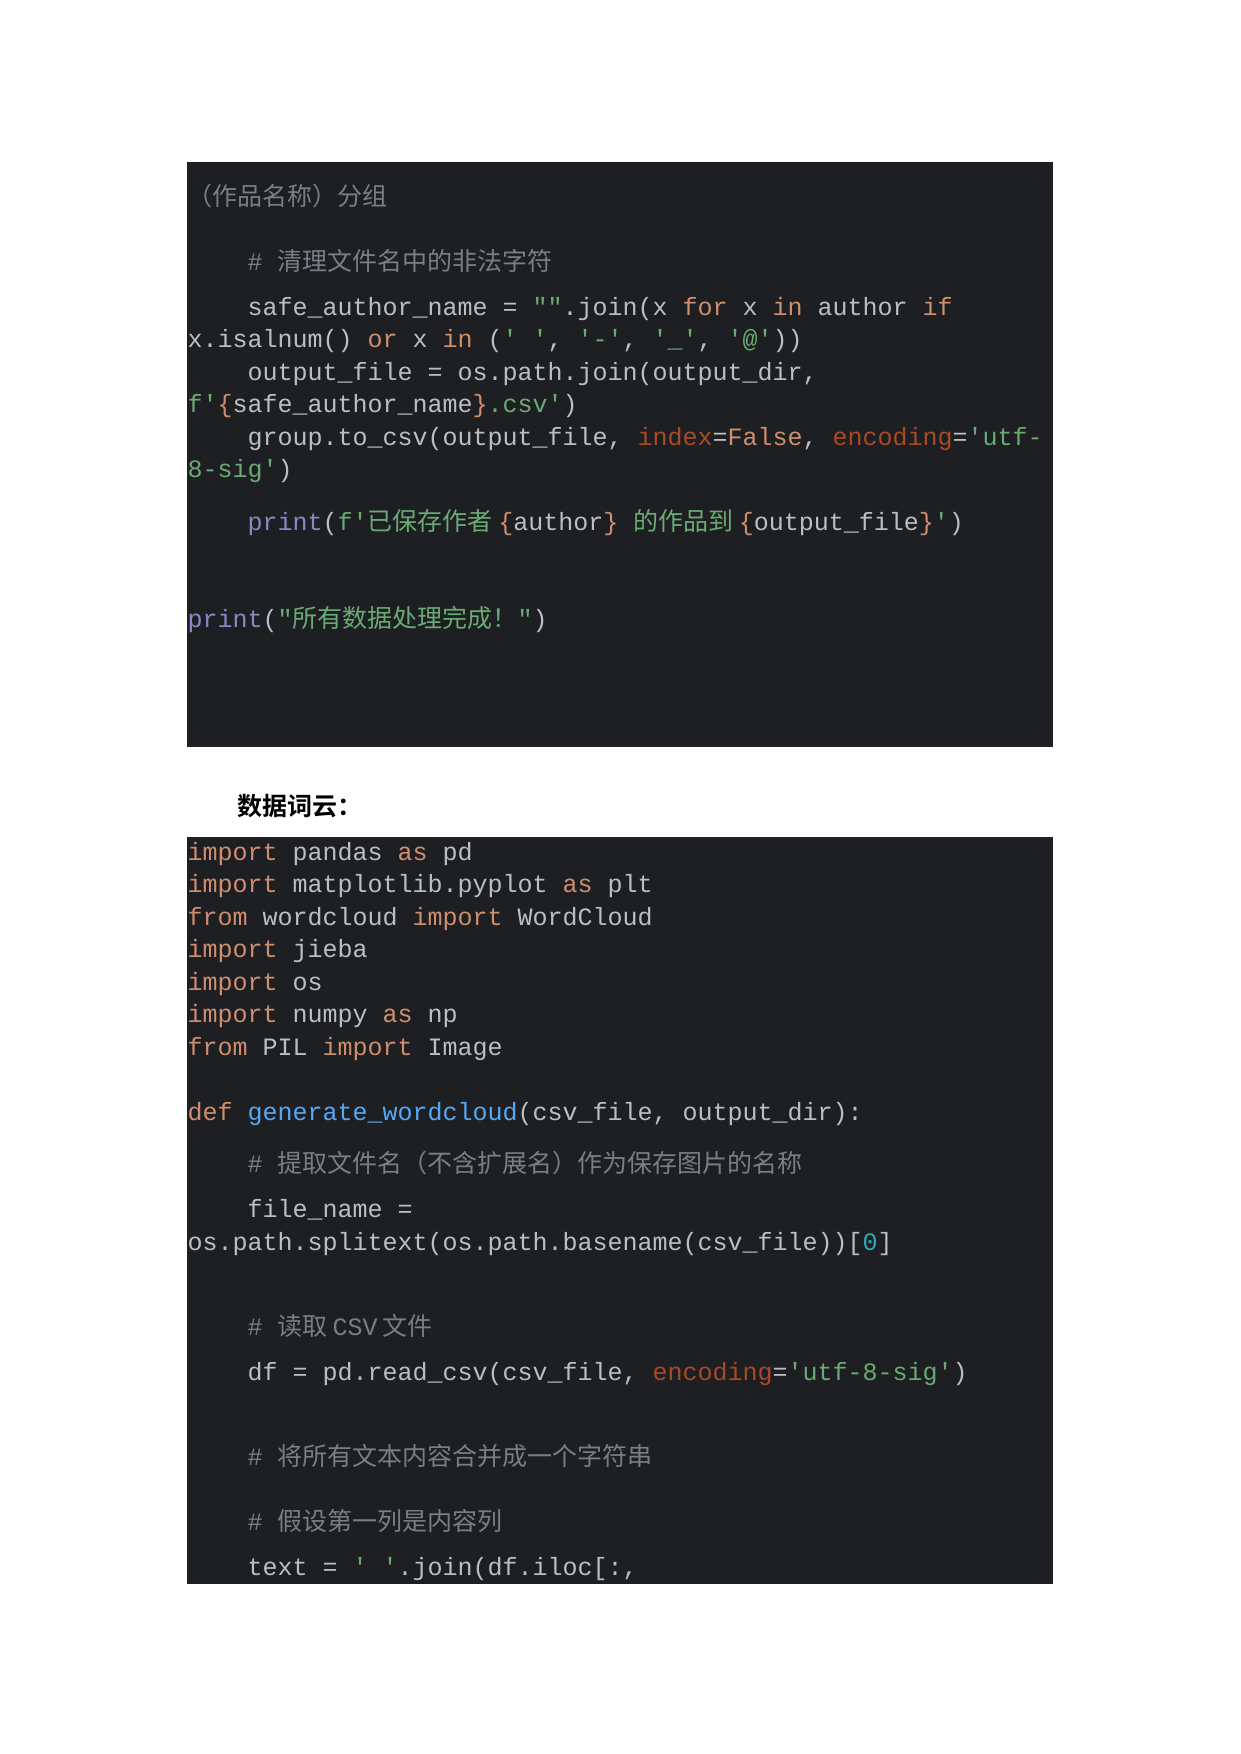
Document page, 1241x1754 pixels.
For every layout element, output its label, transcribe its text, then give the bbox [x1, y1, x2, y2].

text 数据词云： [187, 772, 1053, 837]
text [187, 837, 1053, 1584]
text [187, 162, 1053, 747]
